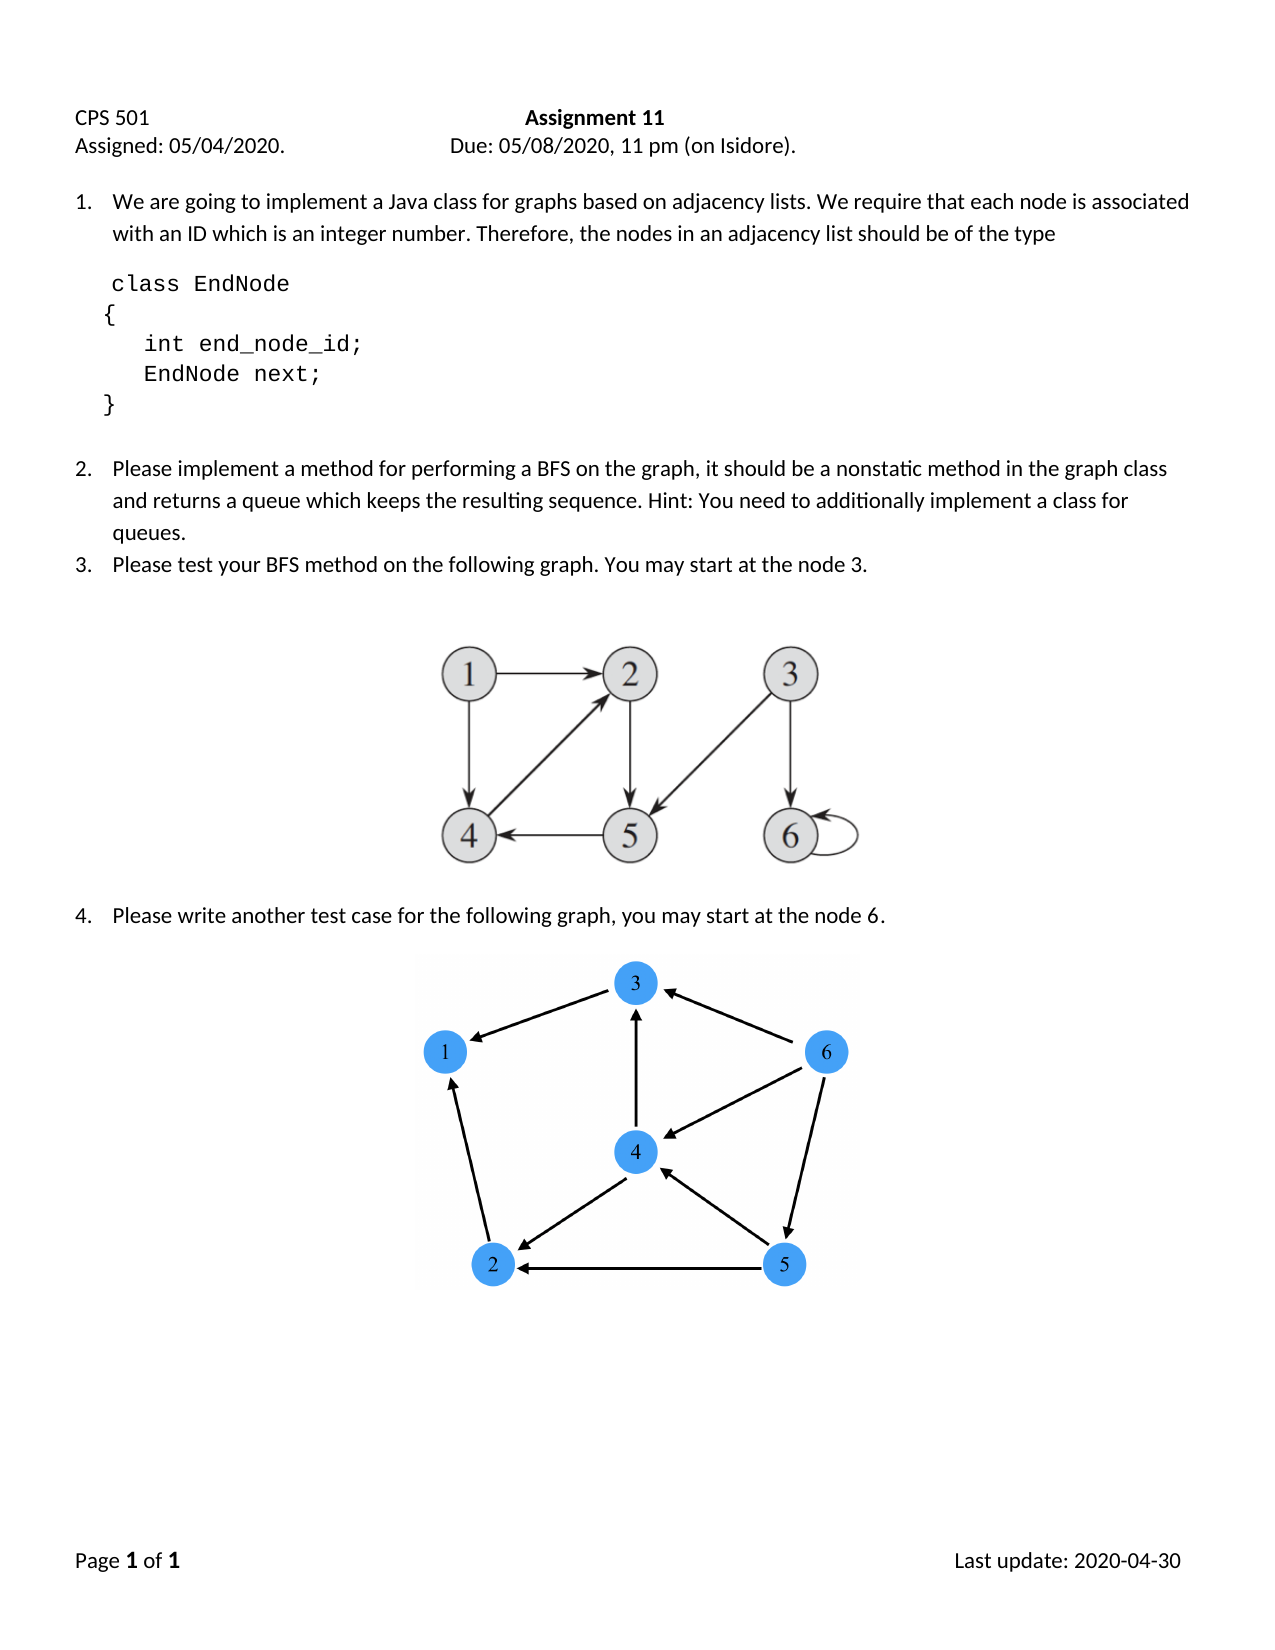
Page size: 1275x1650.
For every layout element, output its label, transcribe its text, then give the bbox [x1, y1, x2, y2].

text CPS 501 Assignment 11 [75, 103, 1200, 131]
text Assigned: 05/04/2020. Due: 05/08/2020, 11 pm (on Isidore). [75, 131, 1200, 159]
list Please implement a method for performing a BFS on the graph, it should be a nonstatic method in the graph class and returns a queue which keeps the resulting sequence. Hint: You need to additionally implement a class for queues. [75, 454, 1200, 546]
list Please write another test case for the following graph, you may start at the node 6. [75, 901, 1200, 929]
text } [75, 392, 1200, 418]
text class EndNode [75, 272, 1200, 298]
text EndNode next; [75, 362, 1200, 388]
picture [414, 954, 861, 1290]
text { [75, 303, 1200, 328]
list Please test your BFS method on the following graph. You may start at the node 3. [75, 551, 1200, 578]
text int end_node_id; [75, 332, 1200, 358]
list We are going to implement a Java class for graphs based on adjacency lists. We require that each node is associated with an ID which is an integer number. Therefore, the nodes in an adjacency list should be of the type [75, 187, 1200, 247]
picture [404, 603, 871, 877]
